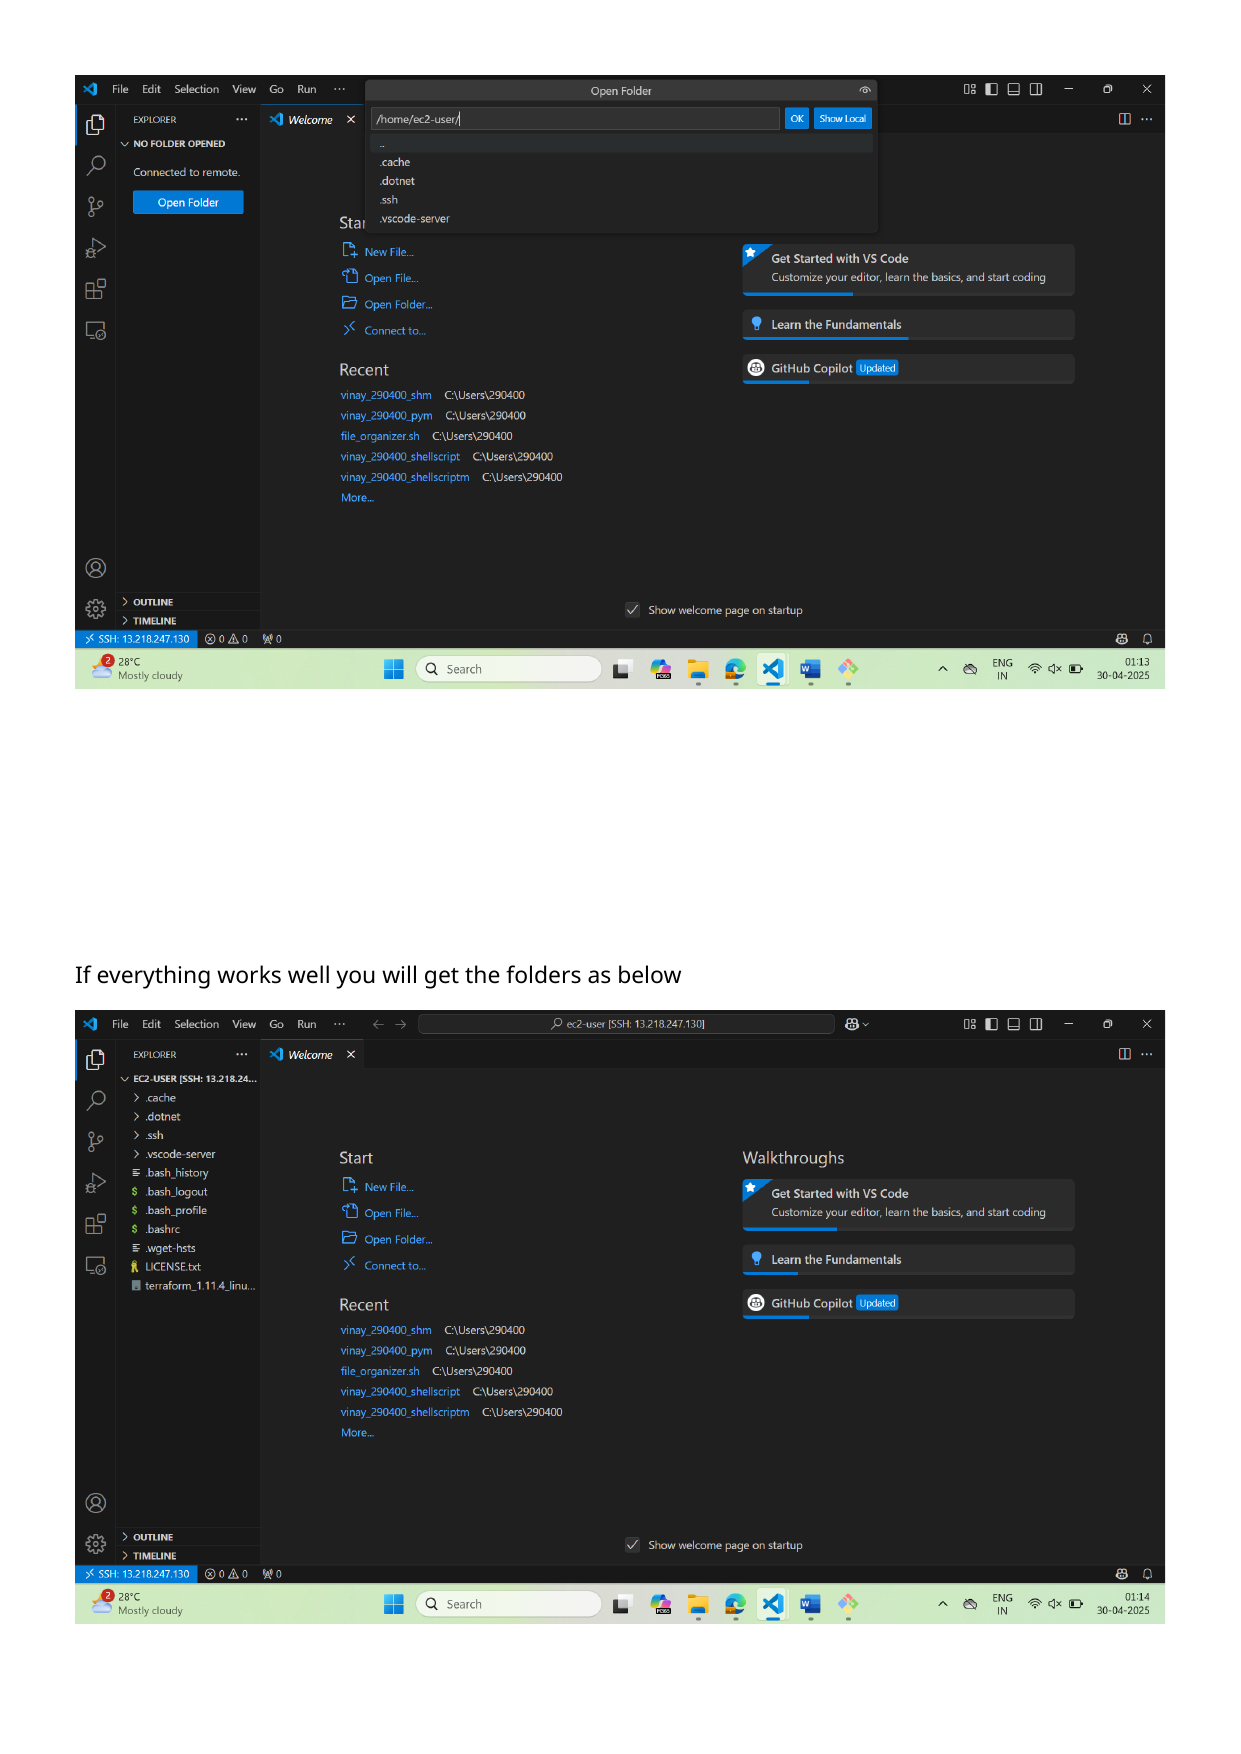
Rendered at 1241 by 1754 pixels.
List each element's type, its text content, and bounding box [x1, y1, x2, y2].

picture [75, 75, 1166, 689]
picture [75, 1010, 1166, 1624]
text If everything works well you will get the folders as below [75, 959, 1165, 991]
